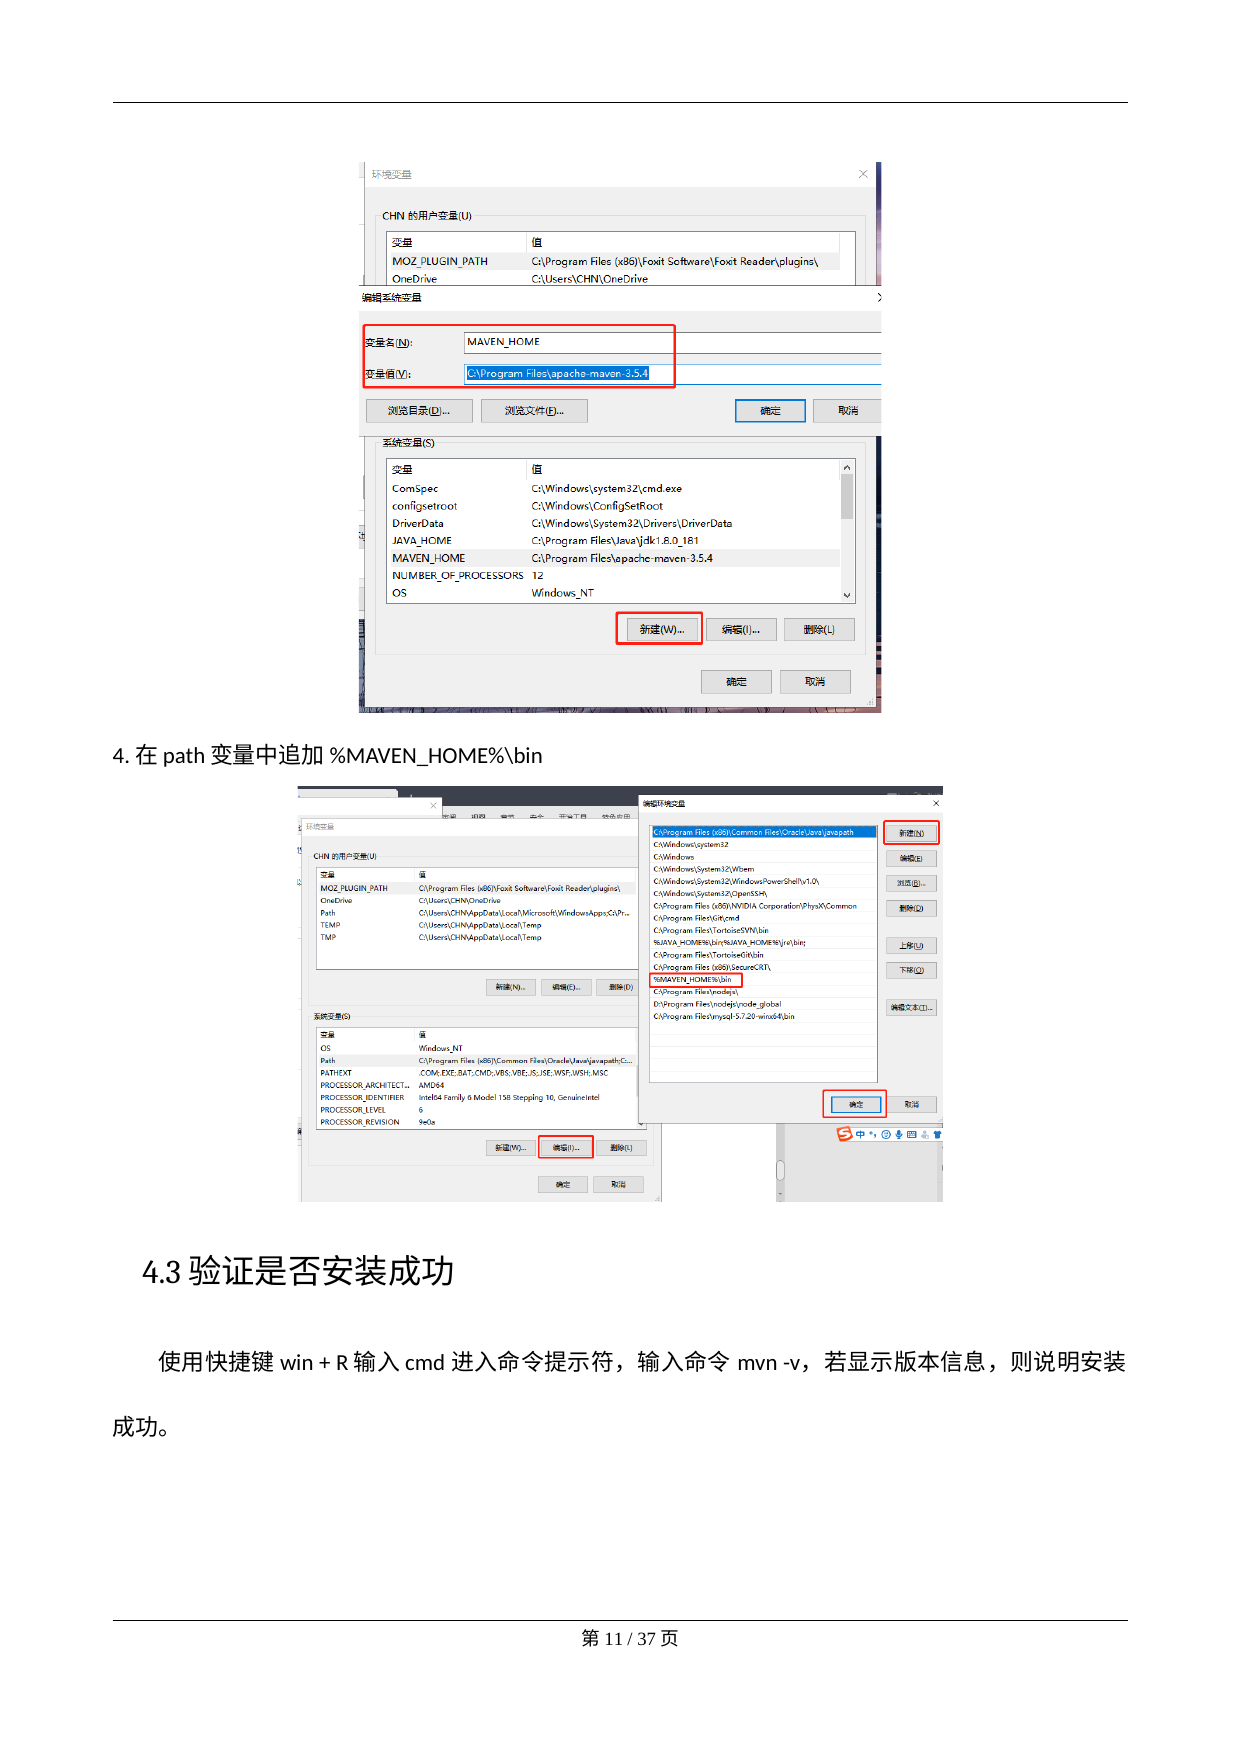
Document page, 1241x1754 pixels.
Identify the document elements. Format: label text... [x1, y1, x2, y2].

text 使用快捷键win + R输入cmd 进入命令提示符，输入命令 mvn -v，若显示版本信息，则说明安装成功。 [112, 1328, 1128, 1458]
subtitle 4.3 验证是否安装成功 [142, 1236, 1128, 1301]
picture [358, 162, 882, 713]
picture [297, 786, 943, 1202]
list 在path变量中追加 %MAVEN_HOME%\bin [112, 721, 1128, 786]
